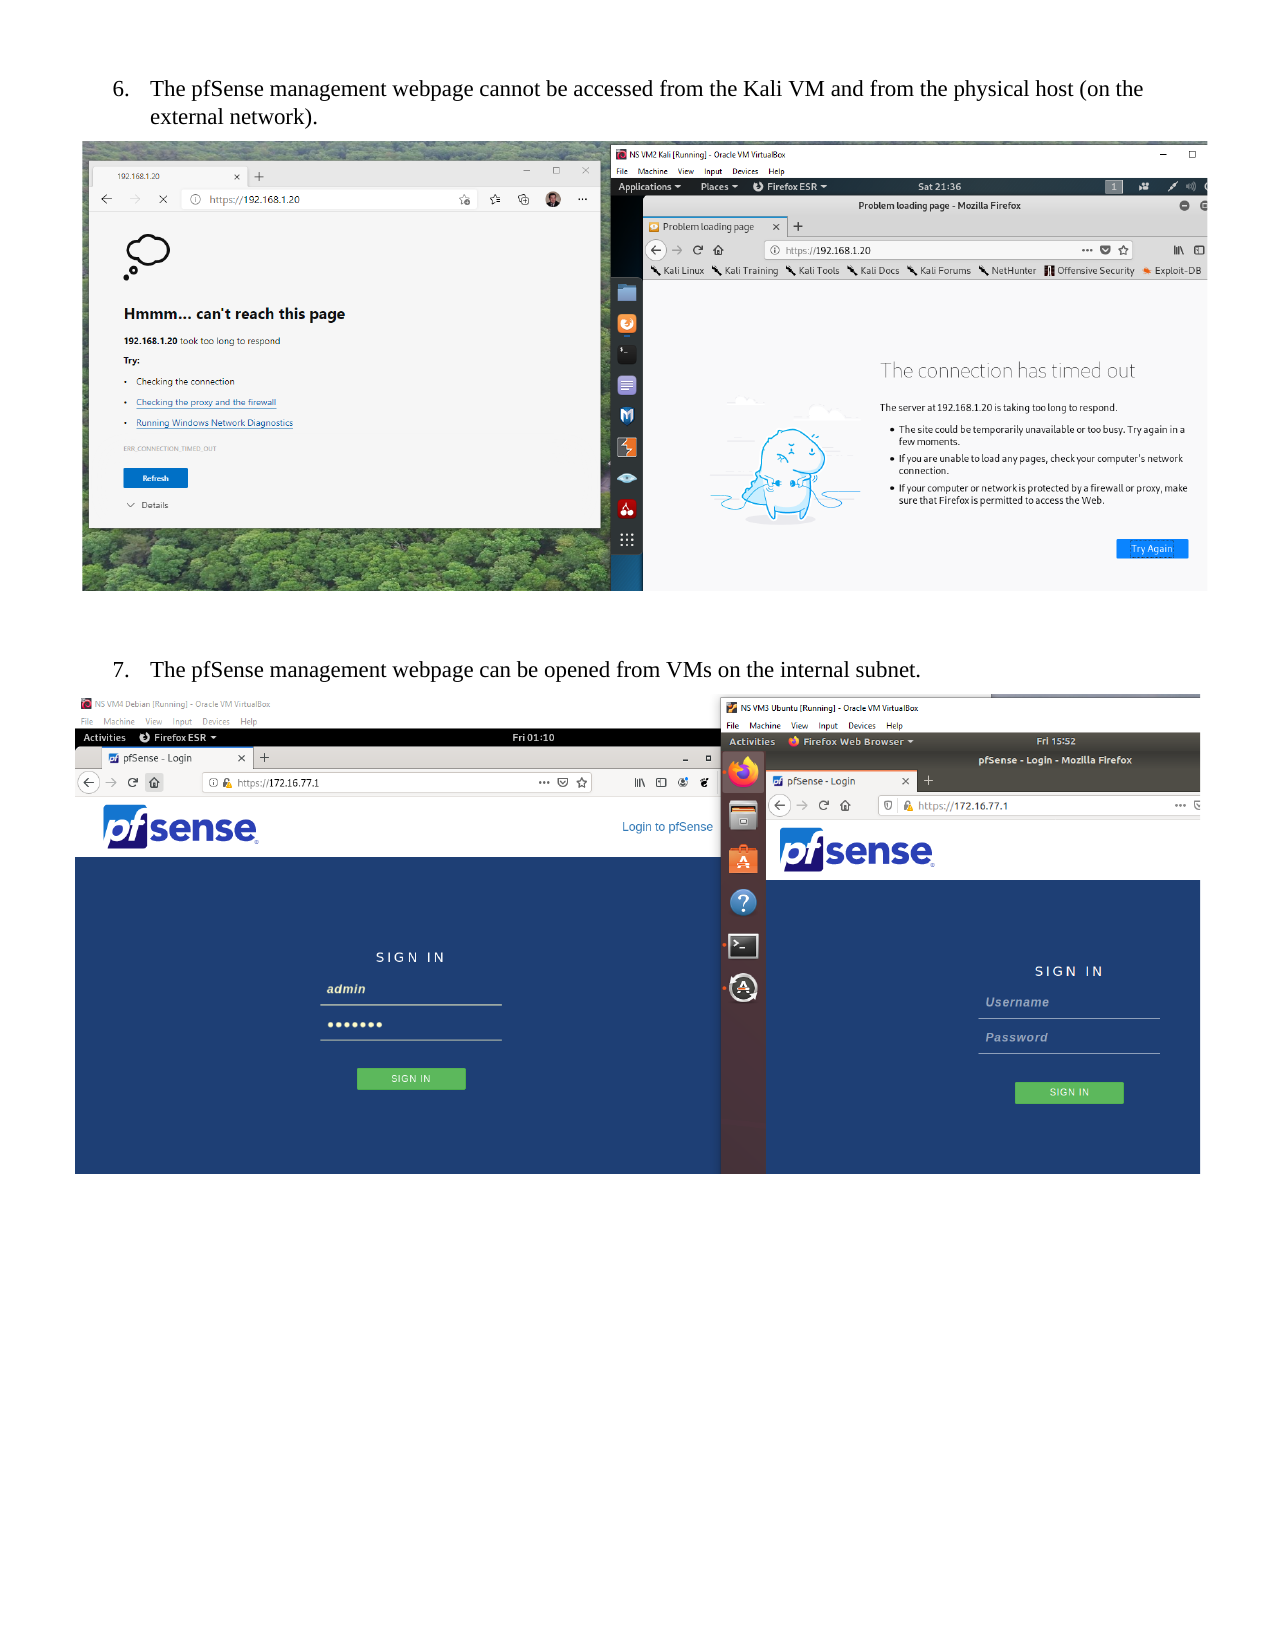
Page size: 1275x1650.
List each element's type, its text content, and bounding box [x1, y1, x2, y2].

list The pfSense management webpage can be opened from VMs on the internal subnet. [112, 656, 1200, 683]
picture [82, 141, 1208, 591]
picture [75, 694, 1200, 1174]
list The pfSense management webpage cannot be accessed from the Kali VM and from the physical host (on the external network). [112, 75, 1200, 130]
